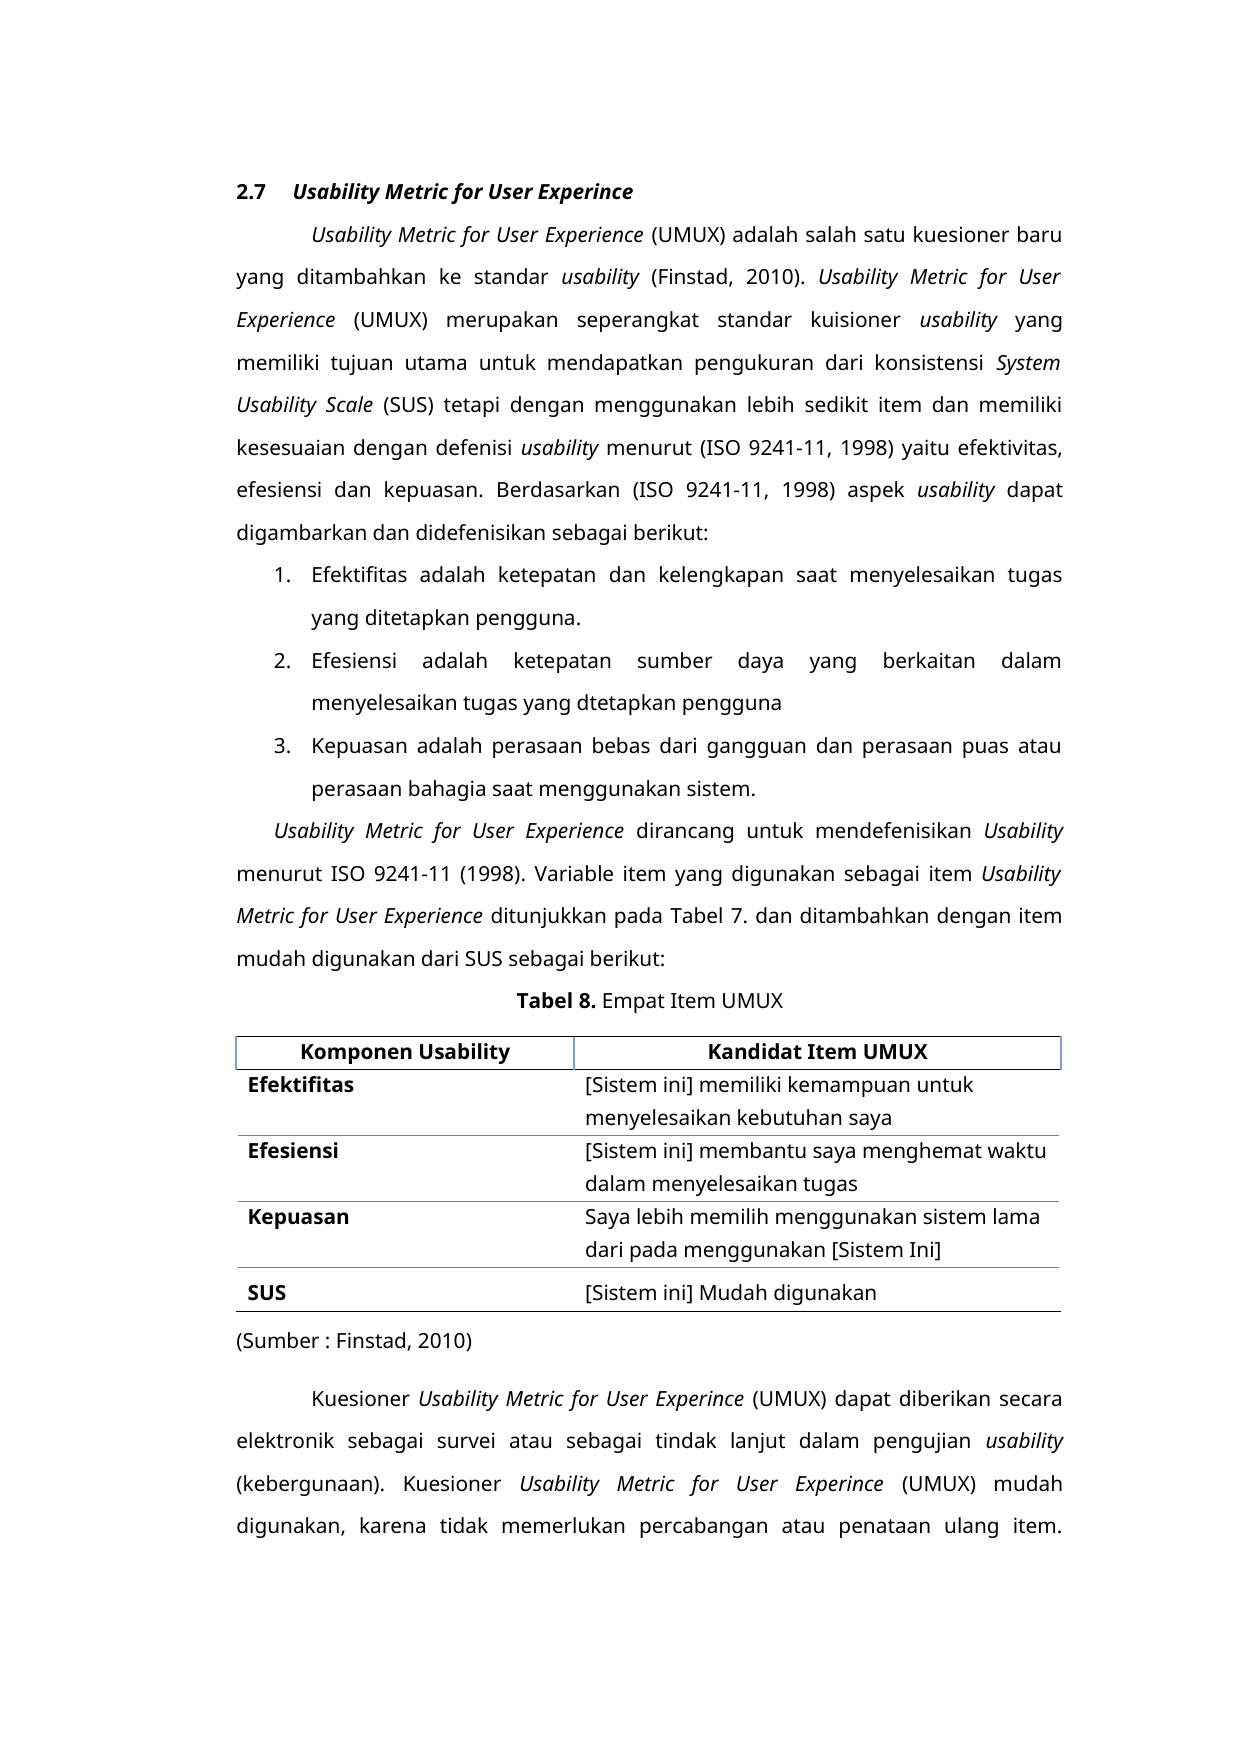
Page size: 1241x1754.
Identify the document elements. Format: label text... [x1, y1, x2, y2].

text Usability Metric for User Experience (UMUX) adalah salah satu kuesioner baru yang ditambahkan ke standar usability (Finstad, 2010). Usability Metric for User Experience (UMUX) merupakan seperangkat standar kuisioner usability yang memiliki tujuan utama untuk mendapatkan pengukuran dari konsistensi System Usability Scale (SUS) tetapi dengan menggunakan lebih sedikit item dan memiliki kesesuaian dengan defenisi usability menurut (ISO 9241-11, 1998) yaitu efektivitas, efesiensi dan kepuasan. Berdasarkan (ISO 9241-11, 1998) aspek usability dapat digambarkan dan didefenisikan sebagai berikut: [236, 220, 1063, 546]
text Tabel 8. Empat Item UMUX [236, 987, 1063, 1015]
table_cell Saya lebih memilih menggunakan sistem lama dari pada menggunakan [Sistem Ini] [574, 1201, 1061, 1267]
subtitle Usability Metric for User Experince [236, 177, 1063, 206]
list Efesiensi adalah ketepatan sumber daya yang berkaitan dalam menyelesaikan tugas yang dtetapkan pengguna [274, 646, 1063, 717]
list Kepuasan adalah perasaan bebas dari gangguan dan perasaan puas atau perasaan bahagia saat menggunakan sistem. [274, 731, 1063, 802]
table_cell Kepuasan [236, 1201, 574, 1267]
text (Sumber : Finstad, 2010) [236, 1326, 1063, 1355]
table_header Komponen Usability [237, 1037, 573, 1069]
table_cell Efesiensi [236, 1135, 574, 1201]
table_cell [Sistem ini] membantu saya menghemat waktu dalam menyelesaikan tugas [574, 1135, 1061, 1201]
list Efektifitas adalah ketepatan dan kelengkapan saat menyelesaikan tugas yang ditetapkan pengguna. [274, 561, 1063, 632]
table_cell Efektifitas [236, 1070, 574, 1135]
table_cell [Sistem ini] memiliki kemampuan untuk menyelesaikan kebutuhan saya [574, 1070, 1061, 1135]
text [236, 1384, 1063, 1540]
table_cell SUS [236, 1267, 574, 1311]
table_cell [Sistem ini] Mudah digunakan [574, 1267, 1061, 1311]
table_header Kandidat Item UMUX [575, 1037, 1060, 1069]
text Usability Metric for User Experience dirancang untuk mendefenisikan Usability menurut ISO 9241-11 (1998). Variable item yang digunakan sebagai item Usability Metric for User Experience ditunjukkan pada Tabel 7. dan ditambahkan dengan item mudah digunakan dari SUS sebagai berikut: [236, 816, 1063, 972]
